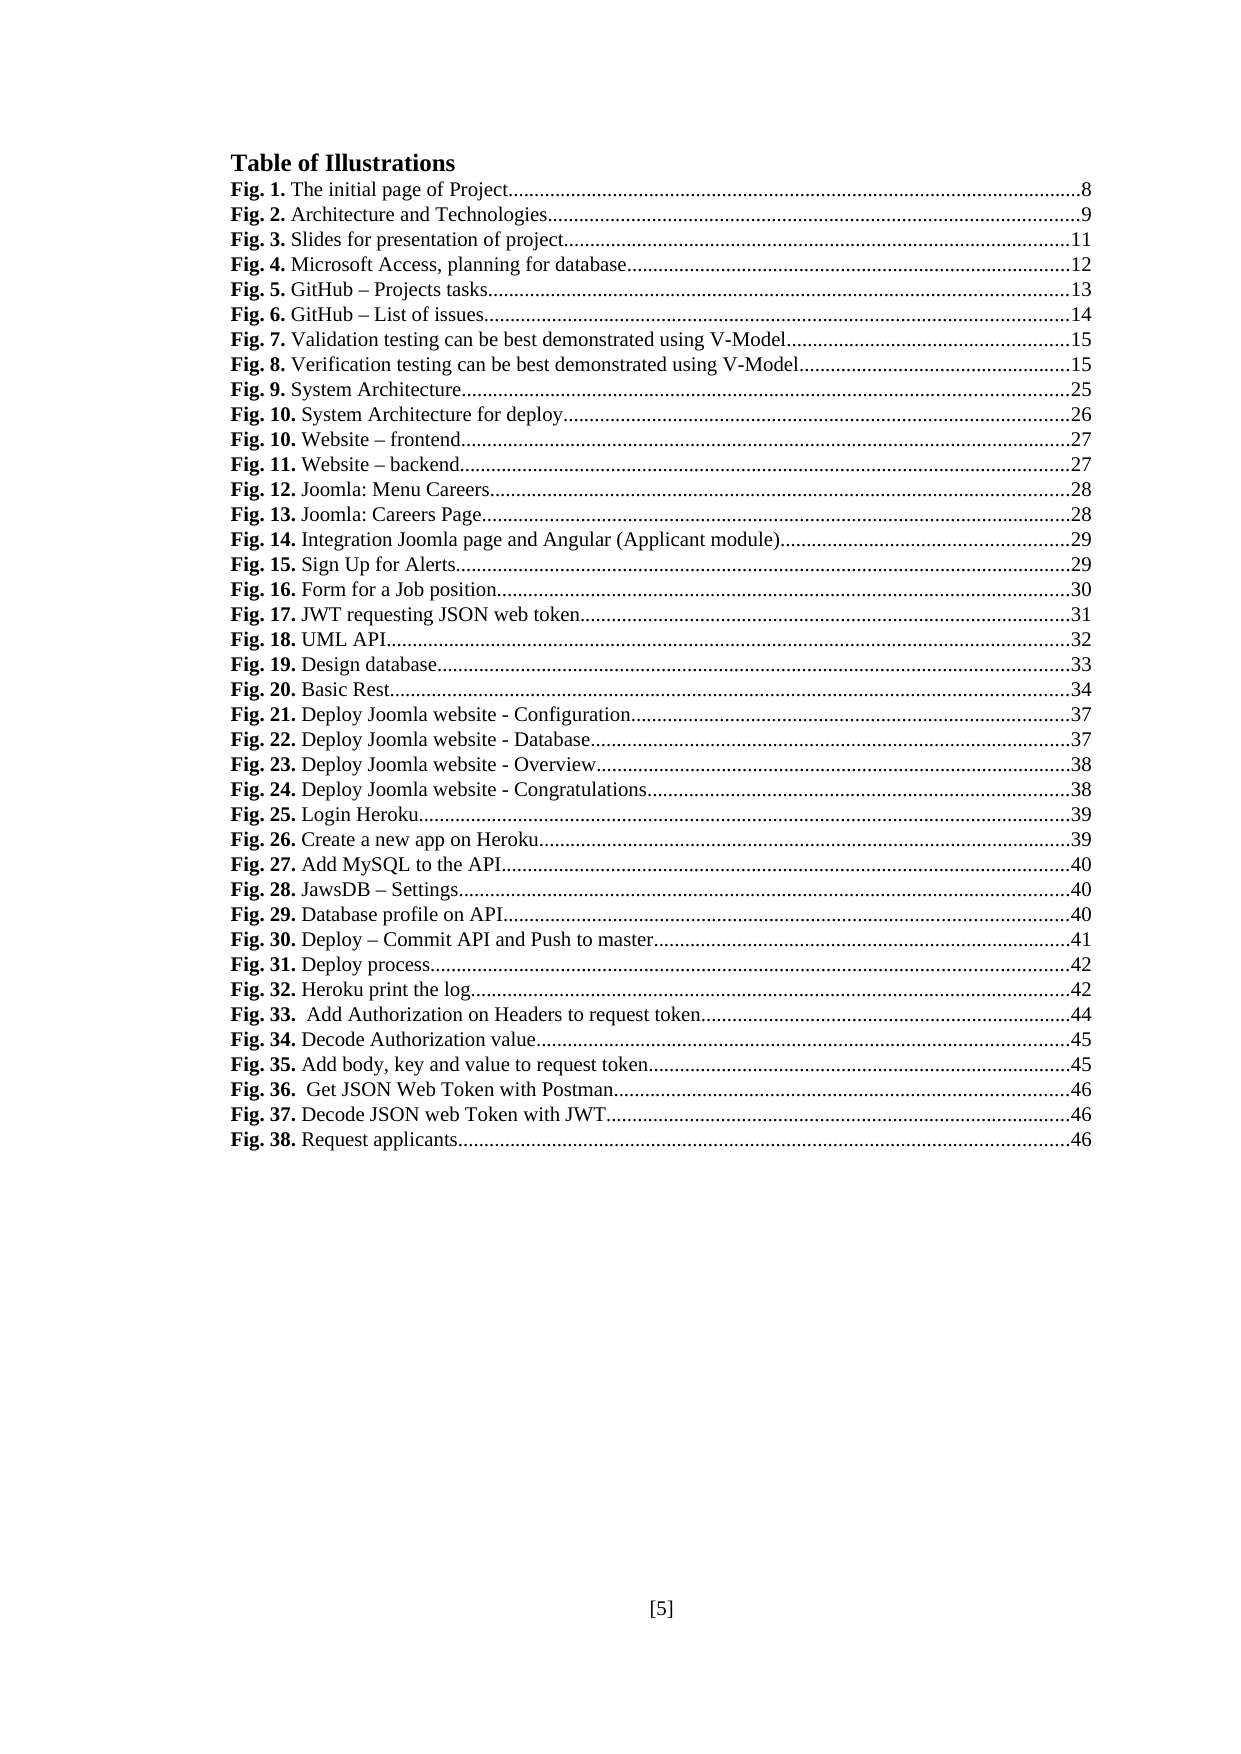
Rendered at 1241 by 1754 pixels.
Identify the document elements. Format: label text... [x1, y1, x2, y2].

text Fig. 31. Deploy process 42 [207, 951, 1092, 976]
text Fig. 10. Website – frontend 27 [207, 426, 1092, 451]
text Fig. 24. Deploy Joomla website - Congratulations 38 [207, 776, 1092, 801]
text Fig. 22. Deploy Joomla website - Database 37 [207, 726, 1092, 751]
text Fig. 21. Deploy Joomla website - Configuration 37 [207, 701, 1092, 726]
text Fig. 27. Add MySQL to the API 40 [207, 851, 1092, 876]
text Fig. 7. Validation testing can be best demonstrated using V-Model 15 [207, 326, 1092, 351]
text Fig. 16. Form for a Job position. 30 [207, 576, 1092, 601]
text Fig. 38. Request applicants 46 [207, 1126, 1092, 1151]
text Fig. 37. Decode JSON web Token with JWT 46 [207, 1101, 1092, 1126]
text Fig. 32. Heroku print the log 42 [207, 976, 1092, 1001]
text Fig. 35. Add body, key and value to request token 45 [207, 1051, 1092, 1076]
text Fig. 17. JWT requesting JSON web token 31 [207, 601, 1092, 626]
text Fig. 5. GitHub – Projects tasks. 13 [207, 276, 1092, 301]
text Fig. 34. Decode Authorization value 45 [207, 1026, 1092, 1051]
text Table of Illustrations [207, 148, 1092, 176]
text Fig. 3. Slides for presentation of project. 11 [207, 226, 1092, 251]
text Fig. 29. Database profile on API 40 [207, 901, 1092, 926]
text Fig. 8. Verification testing can be best demonstrated using V-Model 15 [207, 351, 1092, 376]
text Fig. 11. Website – backend 27 [207, 451, 1092, 476]
text Fig. 28. JawsDB – Settings 40 [207, 876, 1092, 901]
text Fig. 9. System Architecture 25 [207, 376, 1092, 401]
text Fig. 2. Architecture and Technologies 9 [207, 201, 1092, 226]
text Fig. 23. Deploy Joomla website - Overview 38 [207, 751, 1092, 776]
text Fig. 26. Create a new app on Heroku 39 [207, 826, 1092, 851]
text Fig. 15. Sign Up for Alerts 29 [207, 551, 1092, 576]
text Fig. 30. Deploy – Commit API and Push to master 41 [207, 926, 1092, 951]
text Fig. 12. Joomla: Menu Careers 28 [207, 476, 1092, 501]
text Fig. 18. UML API 32 [207, 626, 1092, 651]
text Fig. 14. Integration Joomla page and Angular (Applicant module) 29 [207, 526, 1092, 551]
text Fig. 6. GitHub – List of issues. 14 [207, 301, 1092, 326]
text Fig. 1. The initial page of Project 8 [207, 176, 1092, 201]
text Fig. 33. Add Authorization on Headers to request token 44 [207, 1001, 1092, 1026]
text Fig. 19. Design database 33 [207, 651, 1092, 676]
text Fig. 13. Joomla: Careers Page 28 [207, 501, 1092, 526]
text Fig. 36. Get JSON Web Token with Postman 46 [207, 1076, 1092, 1101]
text Fig. 10. System Architecture for deploy. 26 [207, 401, 1092, 426]
text Fig. 4. Microsoft Access, planning for database 12 [207, 251, 1092, 276]
text Fig. 25. Login Heroku 39 [207, 801, 1092, 826]
text Fig. 20. Basic Rest 34 [207, 676, 1092, 701]
